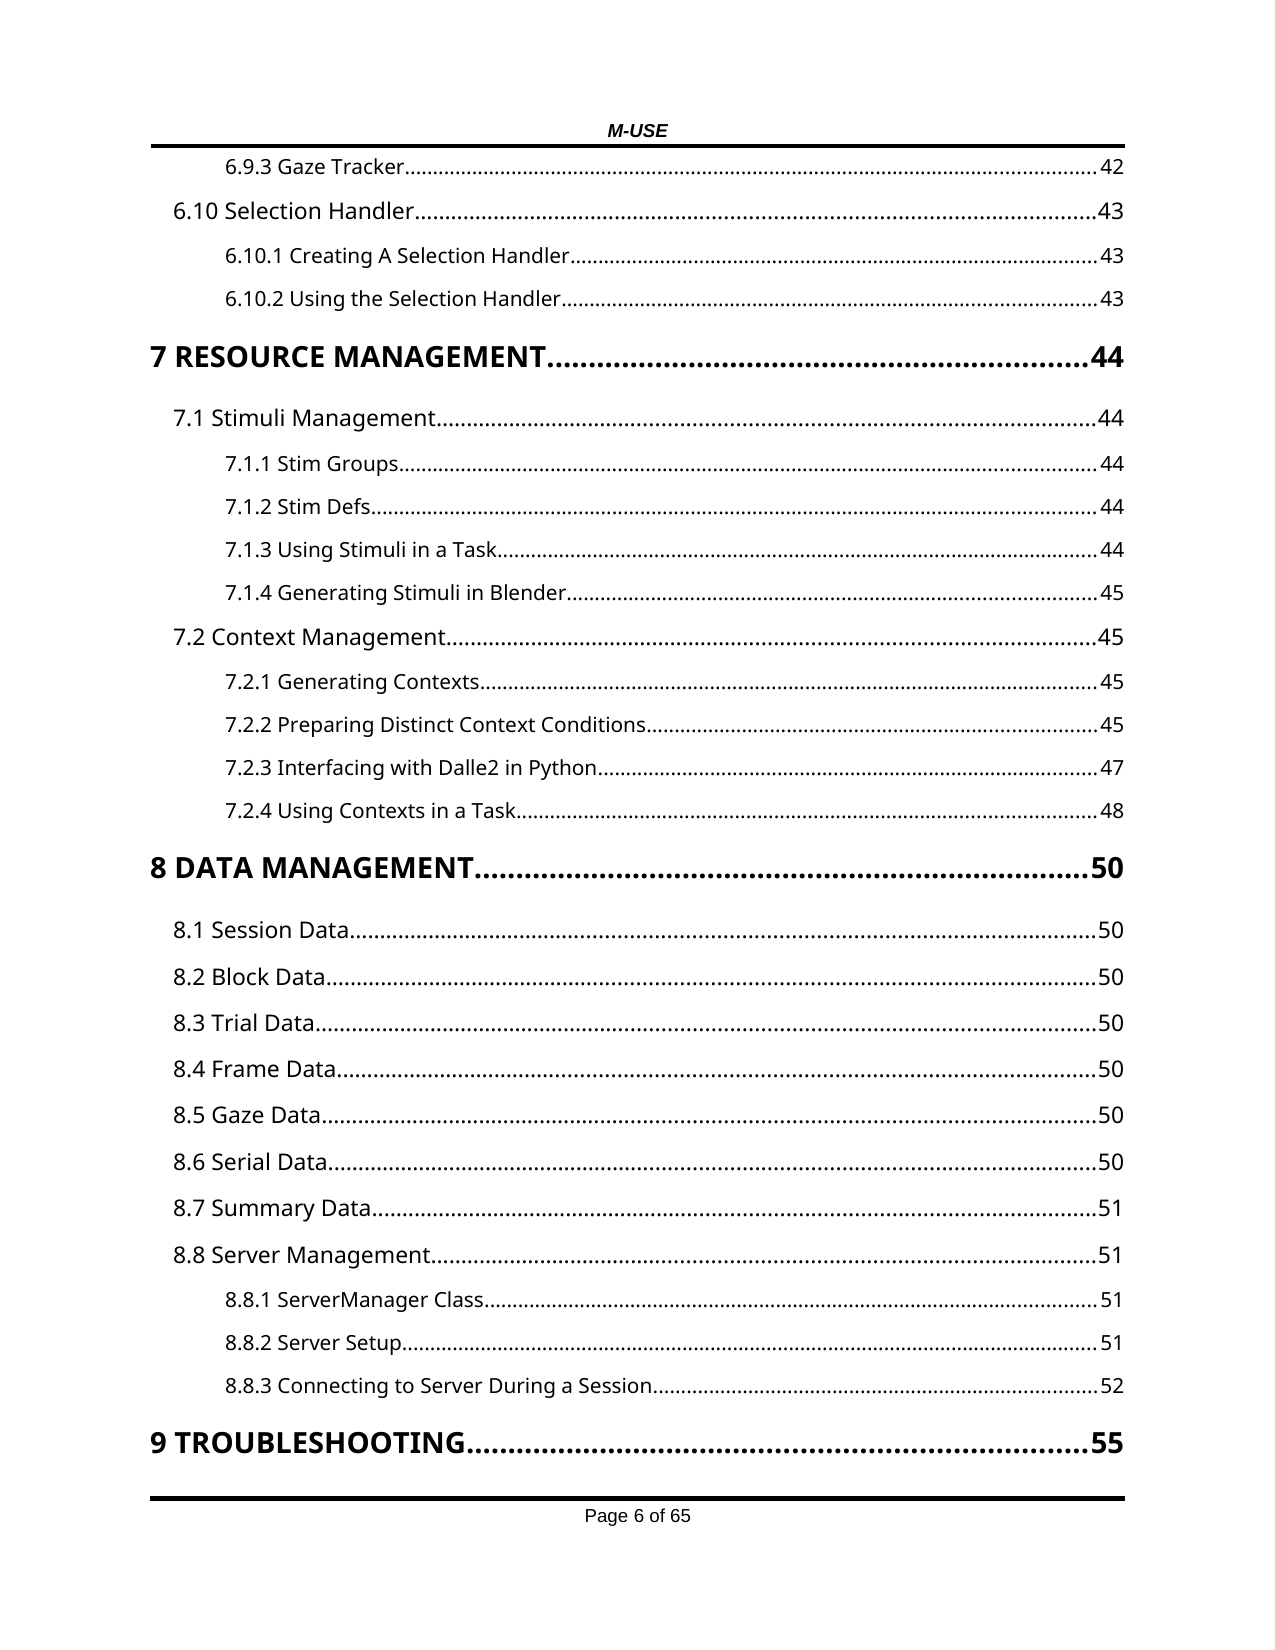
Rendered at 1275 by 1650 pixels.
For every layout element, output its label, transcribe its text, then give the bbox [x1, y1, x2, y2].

text 6.10.2 Using the Selection Handler 43 [225, 284, 1125, 313]
text 8.3 Trial Data 50 [173, 1007, 1125, 1038]
text 7.1 Stimuli Management 44 [173, 402, 1125, 434]
text 7.2.4 Using Contexts in a Task 48 [225, 796, 1125, 825]
text 8.2 Block Data 50 [173, 960, 1125, 992]
text 8.1 Session Data 50 [173, 914, 1125, 945]
text 7.2.1 Generating Contexts 45 [225, 667, 1125, 696]
text 7.2 Context Management 45 [173, 621, 1125, 652]
text 8 Data Management 50 [150, 848, 1125, 887]
text 7.2.3 Interfacing with Dalle2 in Python 47 [225, 753, 1125, 782]
text 9 Troubleshooting 55 [150, 1422, 1125, 1462]
text 8.6 Serial Data 50 [173, 1146, 1125, 1177]
text 6.10.1 Creating A Selection Handler 43 [225, 242, 1125, 270]
text 8.8.1 ServerManager Class 51 [225, 1285, 1125, 1313]
text 7.2.2 Preparing Distinct Context Conditions 45 [225, 710, 1125, 739]
text 7.1.4 Generating Stimuli in Blender 45 [225, 578, 1125, 606]
text 8.8 Server Management 51 [173, 1238, 1125, 1270]
text 8.4 Frame Data 50 [173, 1053, 1125, 1084]
text 8.5 Gaze Data 50 [173, 1099, 1125, 1131]
text 8.8.3 Connecting to Server During a Session 52 [225, 1371, 1125, 1399]
text 6.10 Selection Handler 43 [173, 195, 1125, 226]
text 8.7 Summary Data 51 [173, 1192, 1125, 1223]
text 7.1.3 Using Stimuli in a Task 44 [225, 535, 1125, 563]
text 6.9.3 Gaze Tracker 42 [225, 152, 1125, 181]
text 8.8.2 Server Setup 51 [225, 1328, 1125, 1356]
text 7.1.1 Stim Groups 44 [225, 449, 1125, 477]
text 7.1.2 Stim Defs 44 [225, 492, 1125, 520]
text 7 Resource Management 44 [150, 336, 1125, 376]
